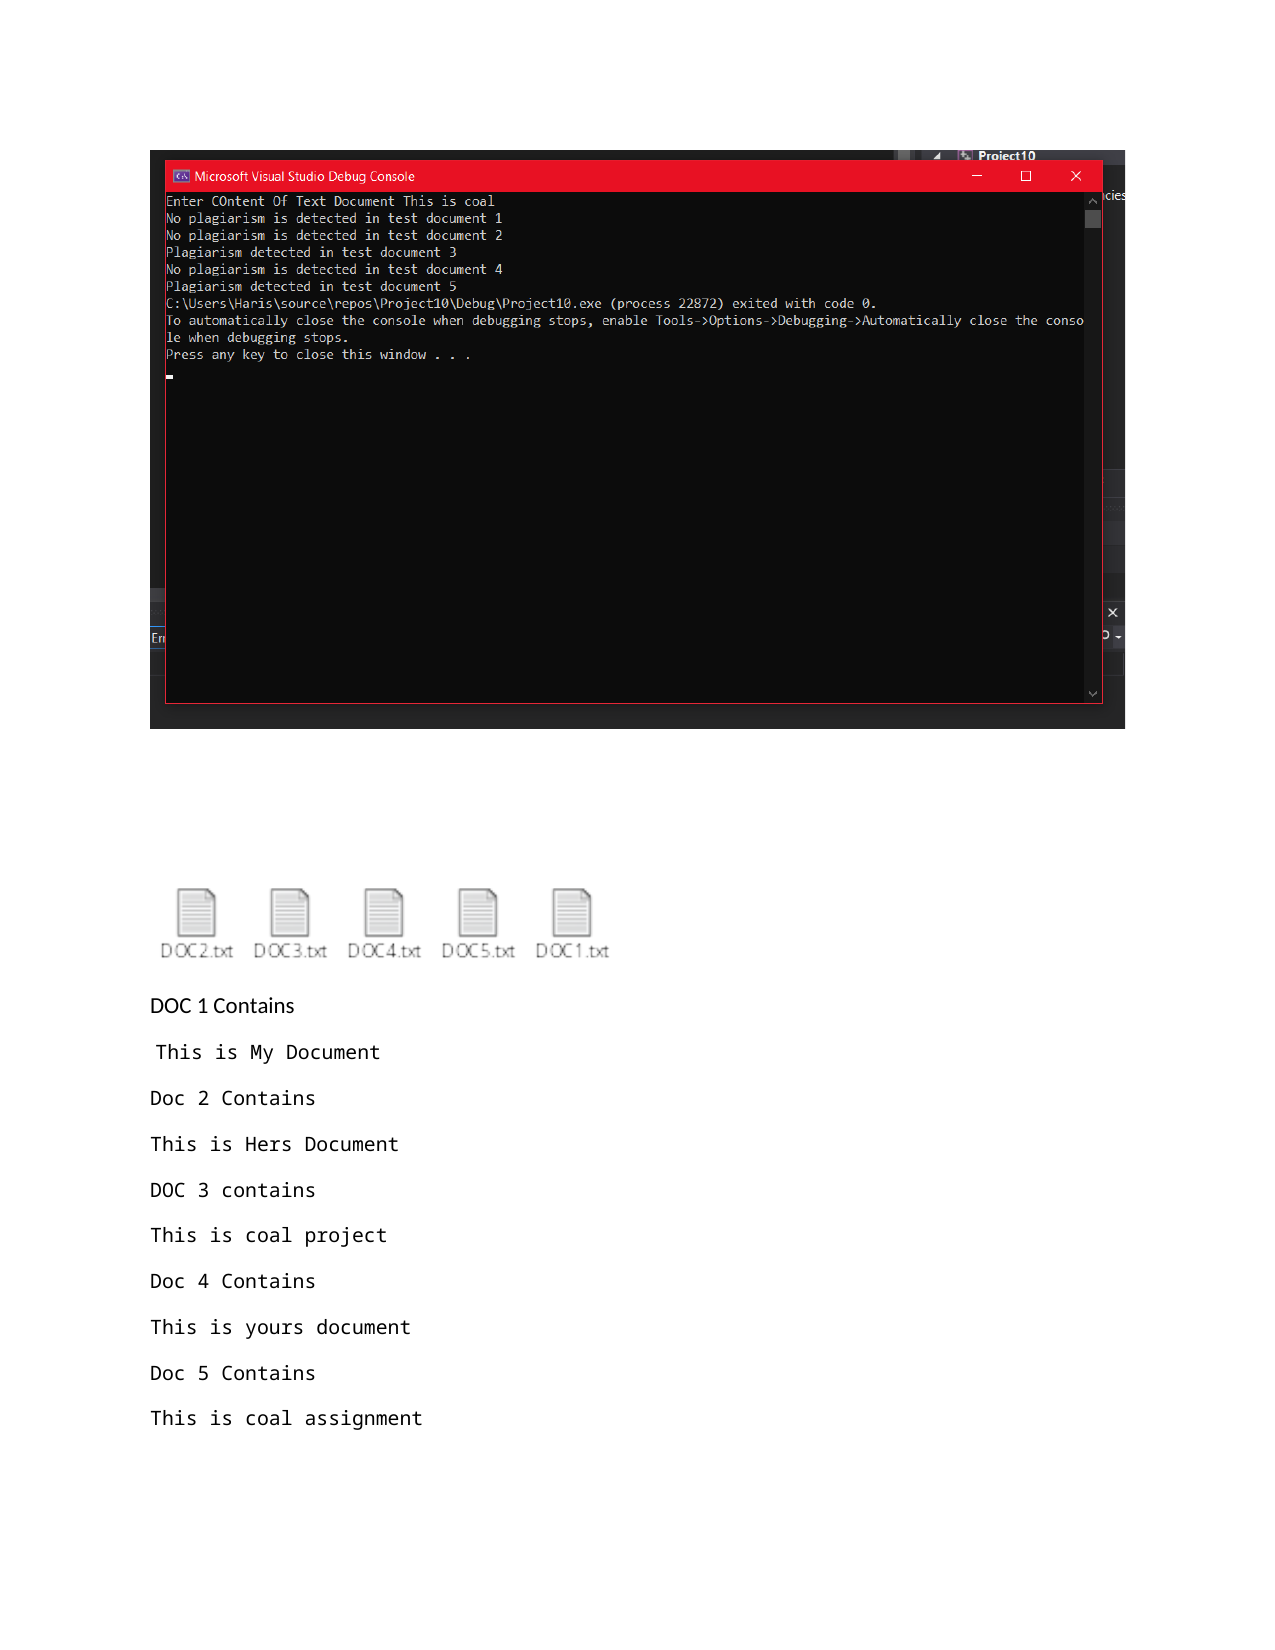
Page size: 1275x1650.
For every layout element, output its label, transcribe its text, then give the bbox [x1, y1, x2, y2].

text DOC 1 Contains [150, 992, 1125, 1020]
text This is My Document [150, 1038, 1125, 1066]
picture [150, 150, 1125, 729]
text This is yours document [150, 1313, 1125, 1340]
text Doc 5 Contains [150, 1359, 1125, 1386]
text Doc 2 Contains [150, 1084, 1125, 1111]
text DOC 3 contains [150, 1176, 1125, 1203]
text This is coal project [150, 1222, 1125, 1248]
text This is coal assignment [150, 1404, 1125, 1431]
text Doc 4 Contains [150, 1267, 1125, 1294]
text This is Hers Document [150, 1130, 1125, 1157]
